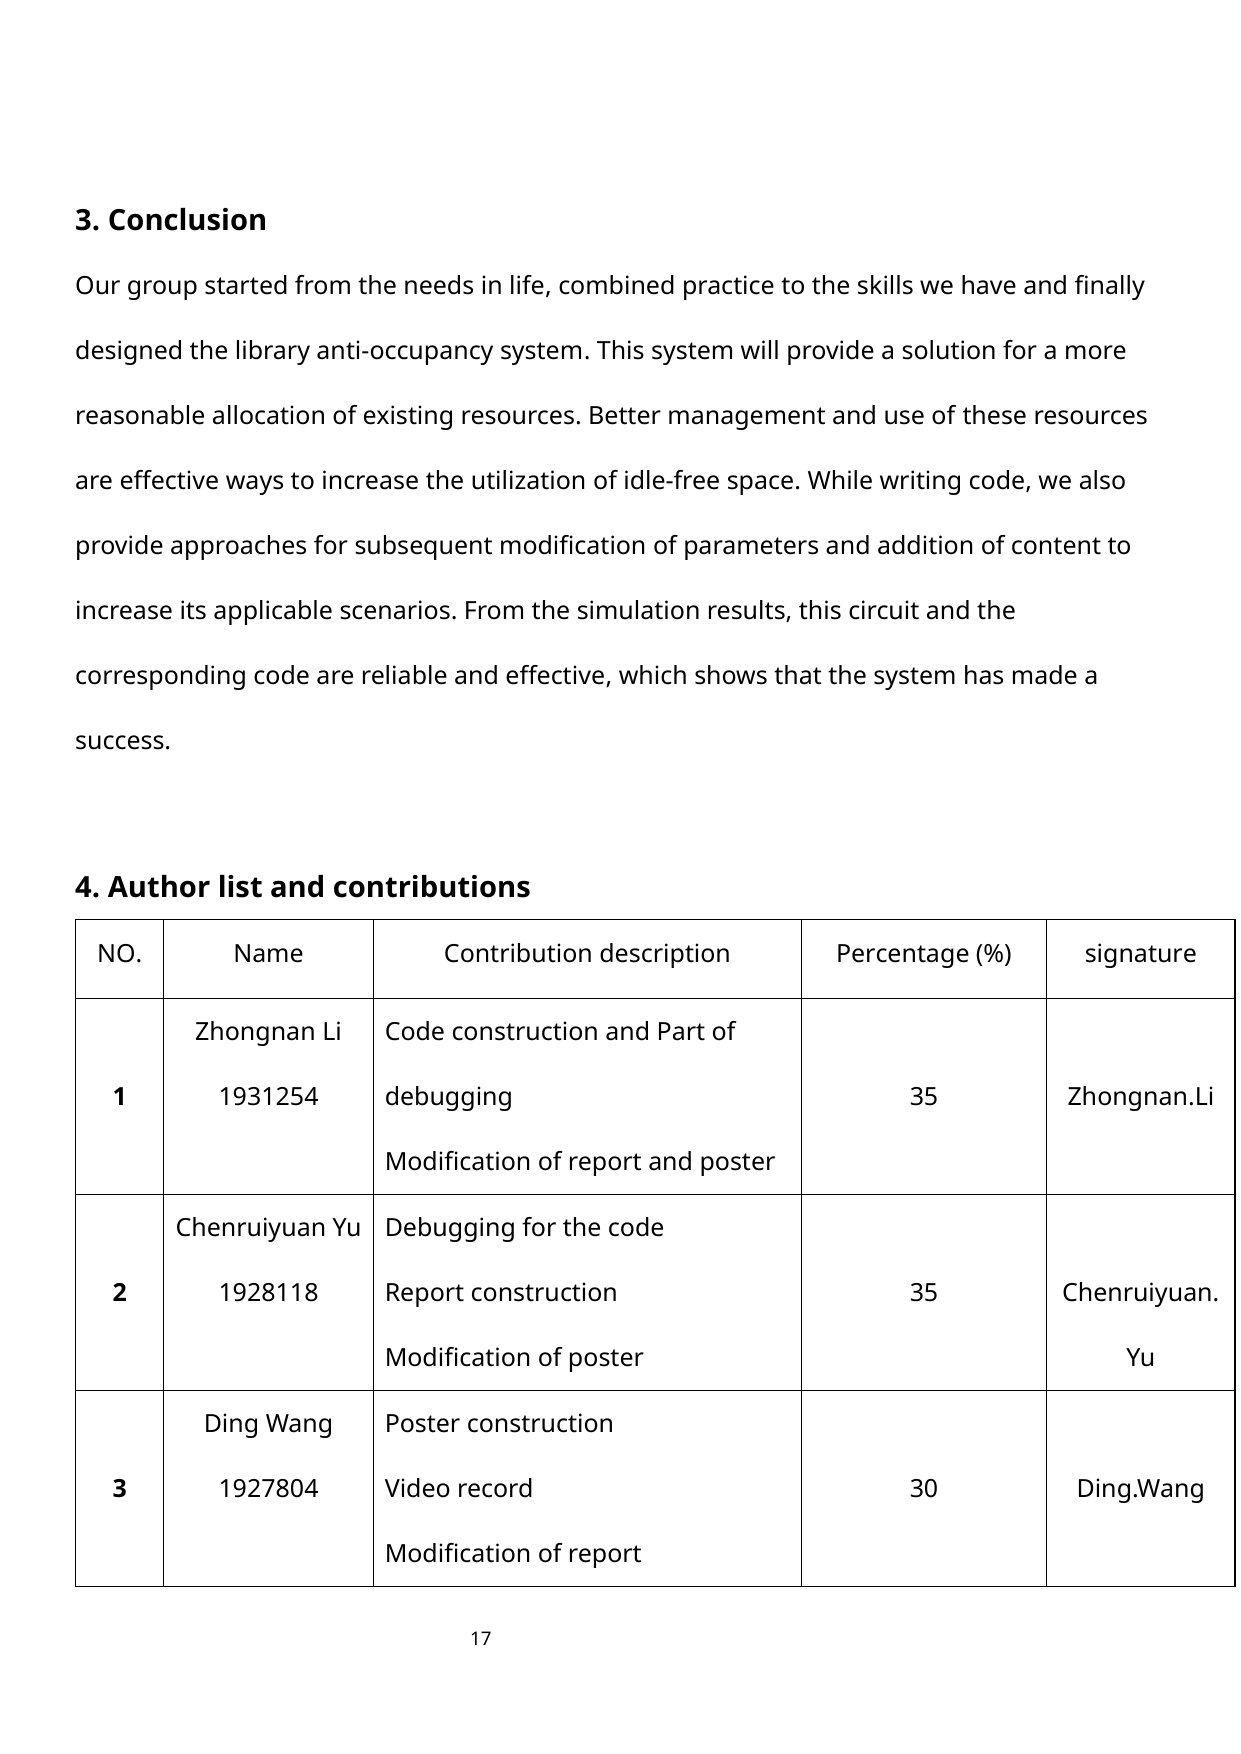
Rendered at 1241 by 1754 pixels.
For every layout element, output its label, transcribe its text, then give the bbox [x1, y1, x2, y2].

table_cell Zhongnan.Li [1047, 999, 1234, 1194]
table_cell 2 [76, 1195, 163, 1390]
table_cell Code construction and Part of debugging Modification of report and poster [374, 999, 801, 1194]
table_cell Chenruiyuan.Yu [1047, 1195, 1234, 1390]
table_cell Zhongnan Li 1931254 [164, 999, 373, 1194]
table_header Percentage (%) [802, 920, 1046, 998]
table_cell Ding.Wang [1047, 1391, 1234, 1586]
table_header Name [164, 920, 373, 998]
text 4. Author list and contributions [75, 854, 1165, 919]
table_header Contribution description [374, 920, 801, 998]
table_cell Debugging for the code Report construction Modification of poster [374, 1195, 801, 1390]
table_cell 1 [76, 999, 163, 1194]
table_header signature [1047, 920, 1234, 998]
table_cell Poster construction Video record Modification of report [374, 1391, 801, 1586]
table_cell 30 [802, 1391, 1046, 1586]
table_cell 35 [802, 999, 1046, 1194]
table_header NO. [76, 920, 163, 998]
table_cell 35 [802, 1195, 1046, 1390]
table_cell Chenruiyuan Yu 1928118 [164, 1195, 373, 1390]
table_cell Ding Wang 1927804 [164, 1391, 373, 1586]
text 3. Conclusion [75, 187, 1165, 252]
table_cell 3 [76, 1391, 163, 1586]
text Our group started from the needs in life, combined practice to the skills we have and finally designed the library anti-occupancy system. This system will provide a solution for a more reasonable allocation of existing resources. Better management and use of these resources are effective ways to increase the utilization of idle-free space. While writing code, we also provide approaches for subsequent modification of parameters and addition of content to increase its applicable scenarios. From the simulation results, this circuit and the corresponding code are reliable and effective, which shows that the system has made a success. [75, 252, 1165, 772]
